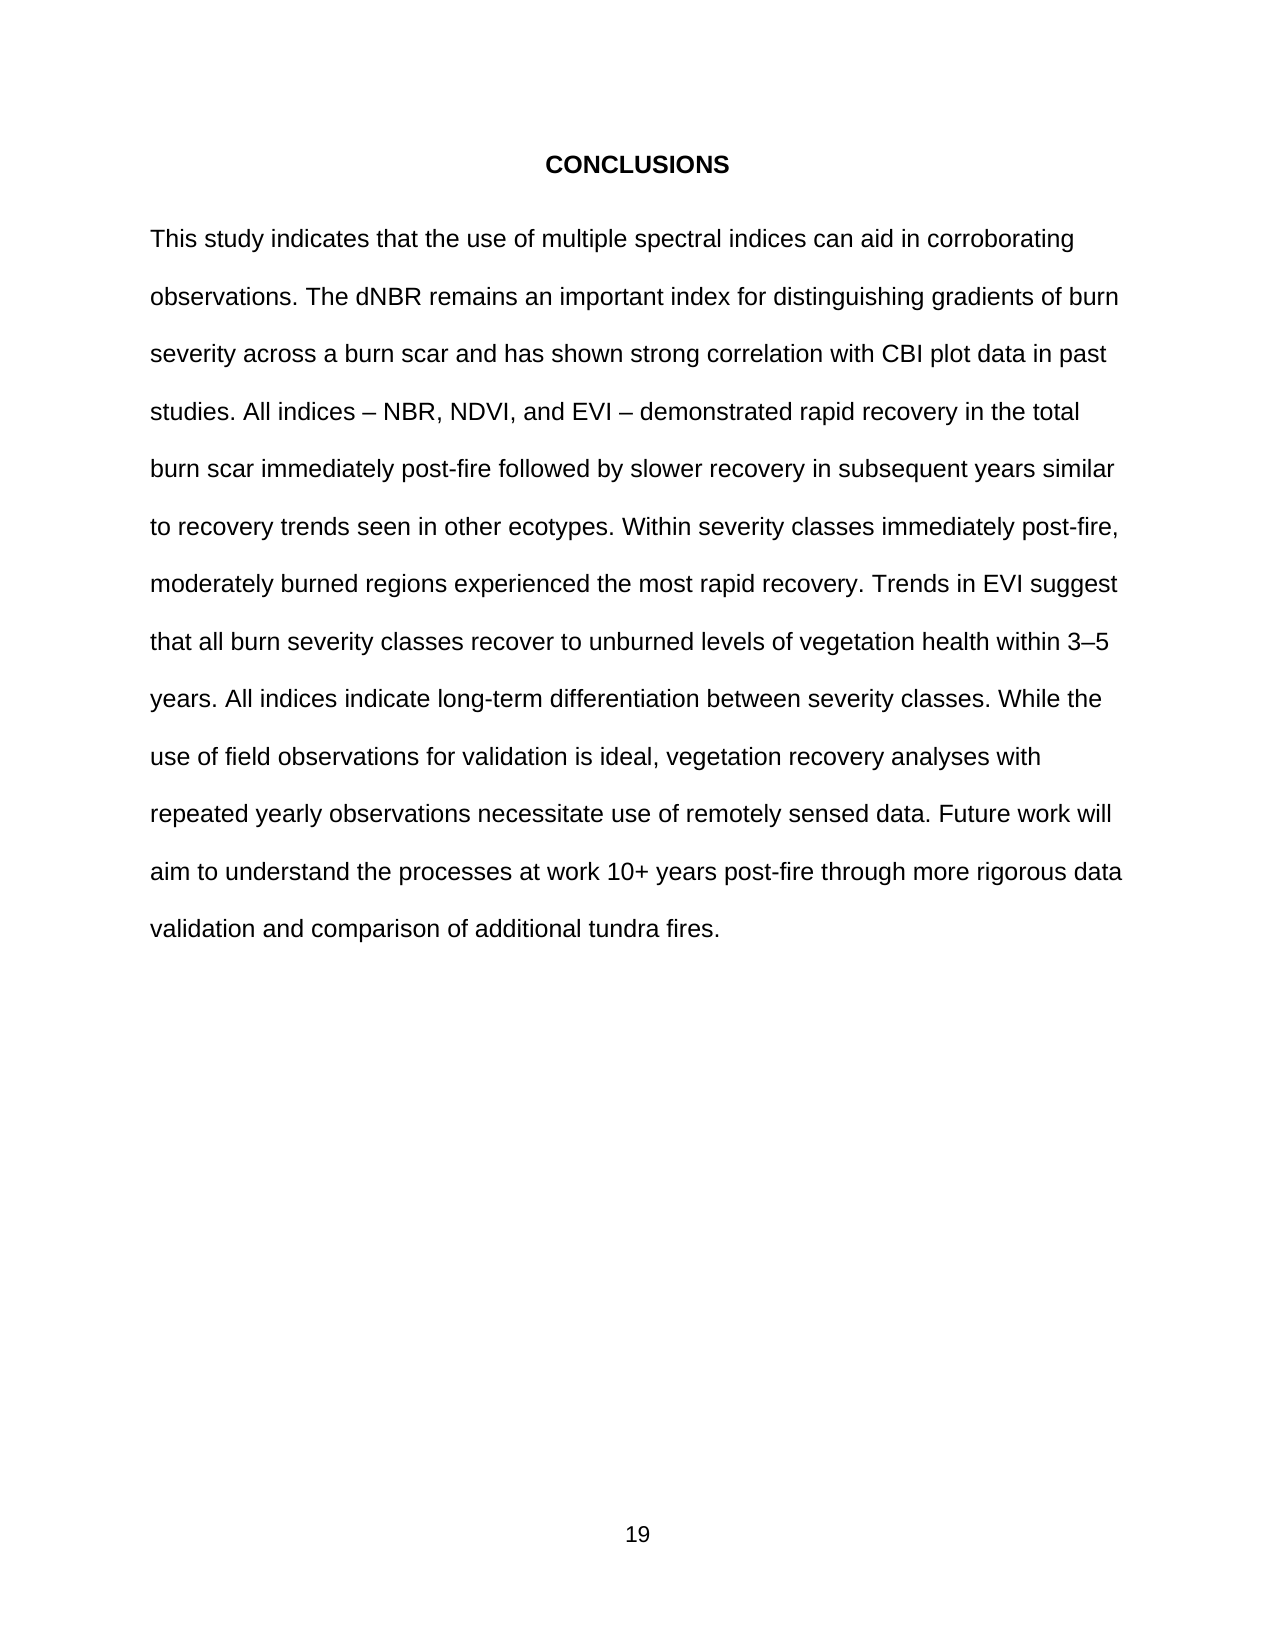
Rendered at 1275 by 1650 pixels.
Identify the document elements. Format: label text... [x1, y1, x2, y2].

text CONCLUSIONS [150, 150, 1125, 179]
text This study indicates that the use of multiple spectral indices can aid in corroborating observations. The dNBR remains an important index for distinguishing gradients of burn severity across a burn scar and has shown strong correlation with CBI plot data in past studies. All indices – NBR, NDVI, and EVI – demonstrated rapid recovery in the total burn scar immediately post-fire followed by slower recovery in subsequent years similar to recovery trends seen in other ecotypes. Within severity classes immediately post-fire, moderately burned regions experienced the most rapid recovery. Trends in EVI suggest that all burn severity classes recover to unburned levels of vegetation health within 3–5 years. All indices indicate long-term differentiation between severity classes. While the use of field observations for validation is ideal, vegetation recovery analyses with repeated yearly observations necessitate use of remotely sensed data. Future work will aim to understand the processes at work 10+ years post-fire through more rigorous data validation and comparison of additional tundra fires. [150, 224, 1125, 943]
